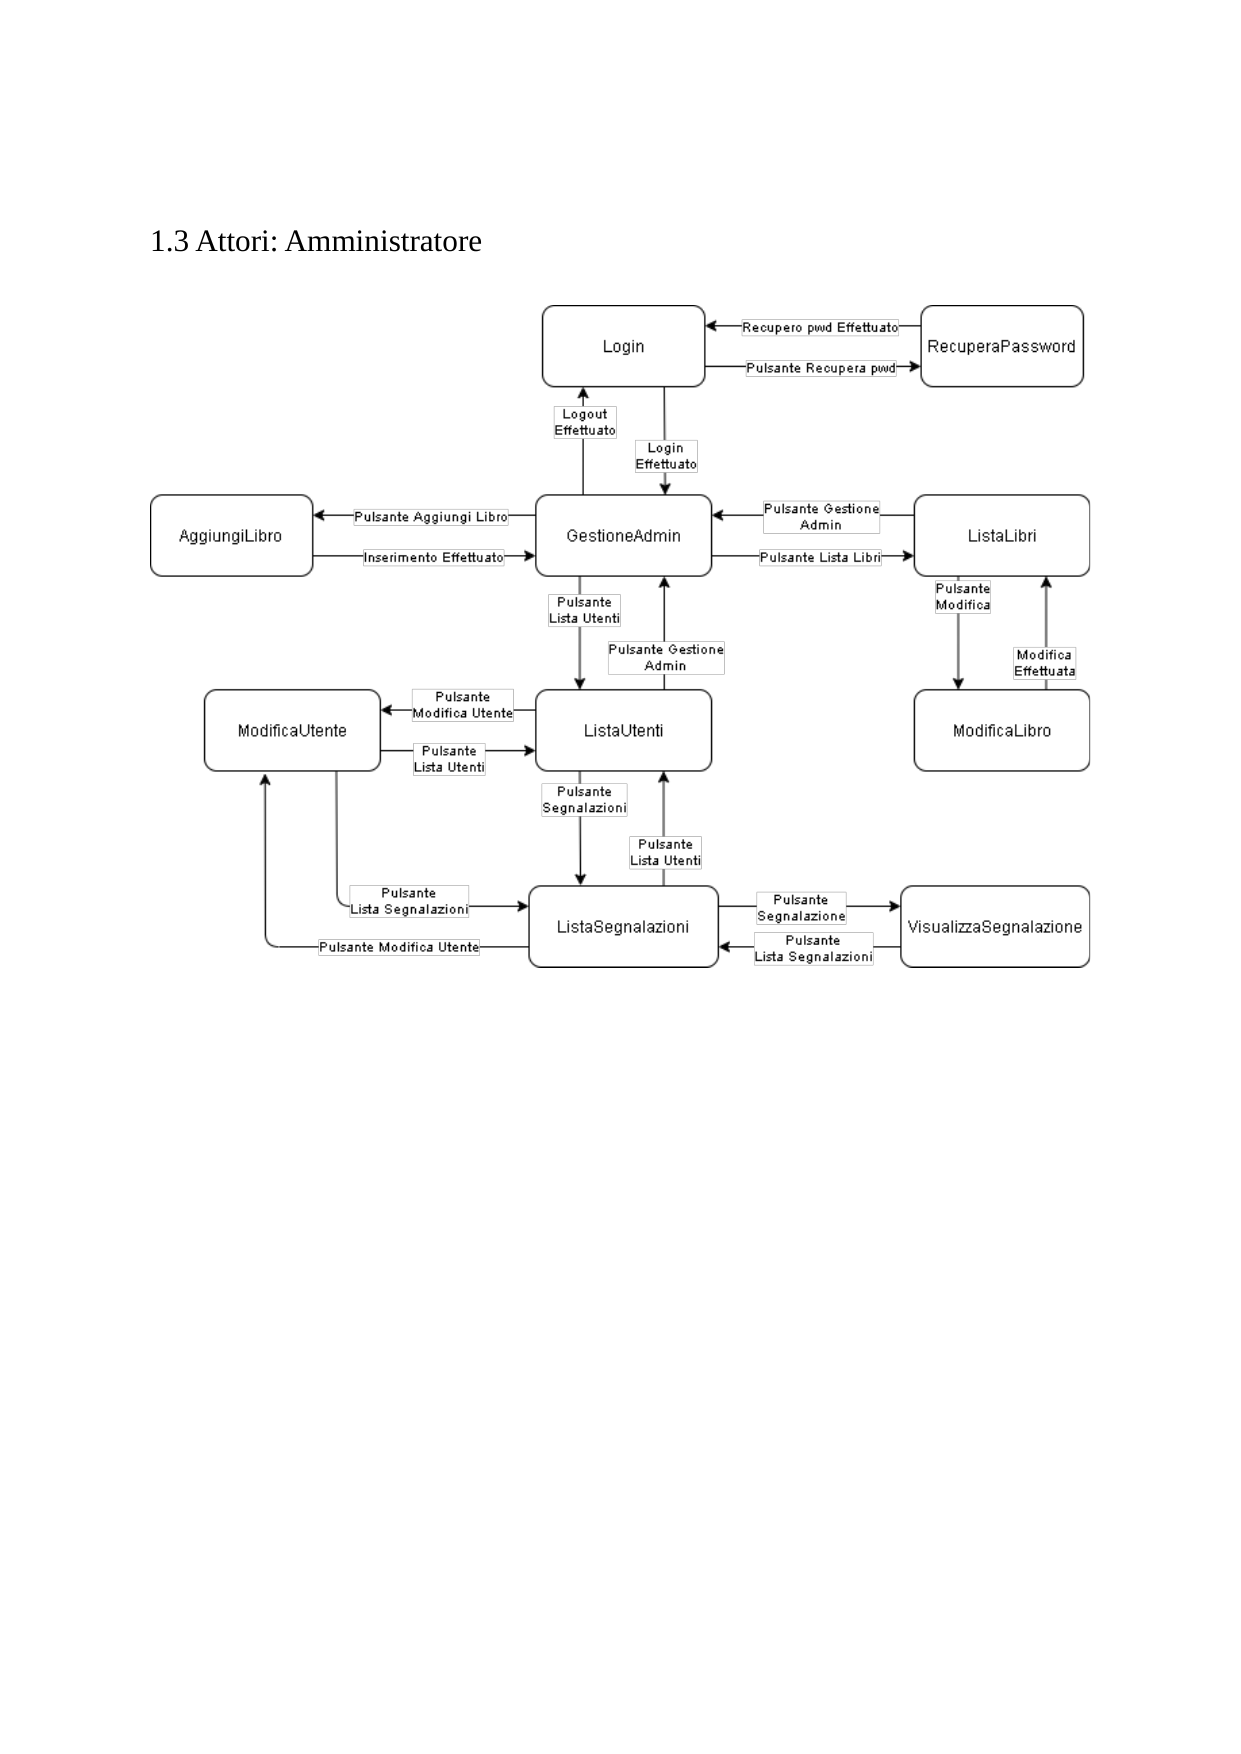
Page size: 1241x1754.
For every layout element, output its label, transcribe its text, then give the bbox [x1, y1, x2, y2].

picture [150, 305, 1091, 968]
text 1.3 Attori: Amministratore [150, 222, 1090, 258]
